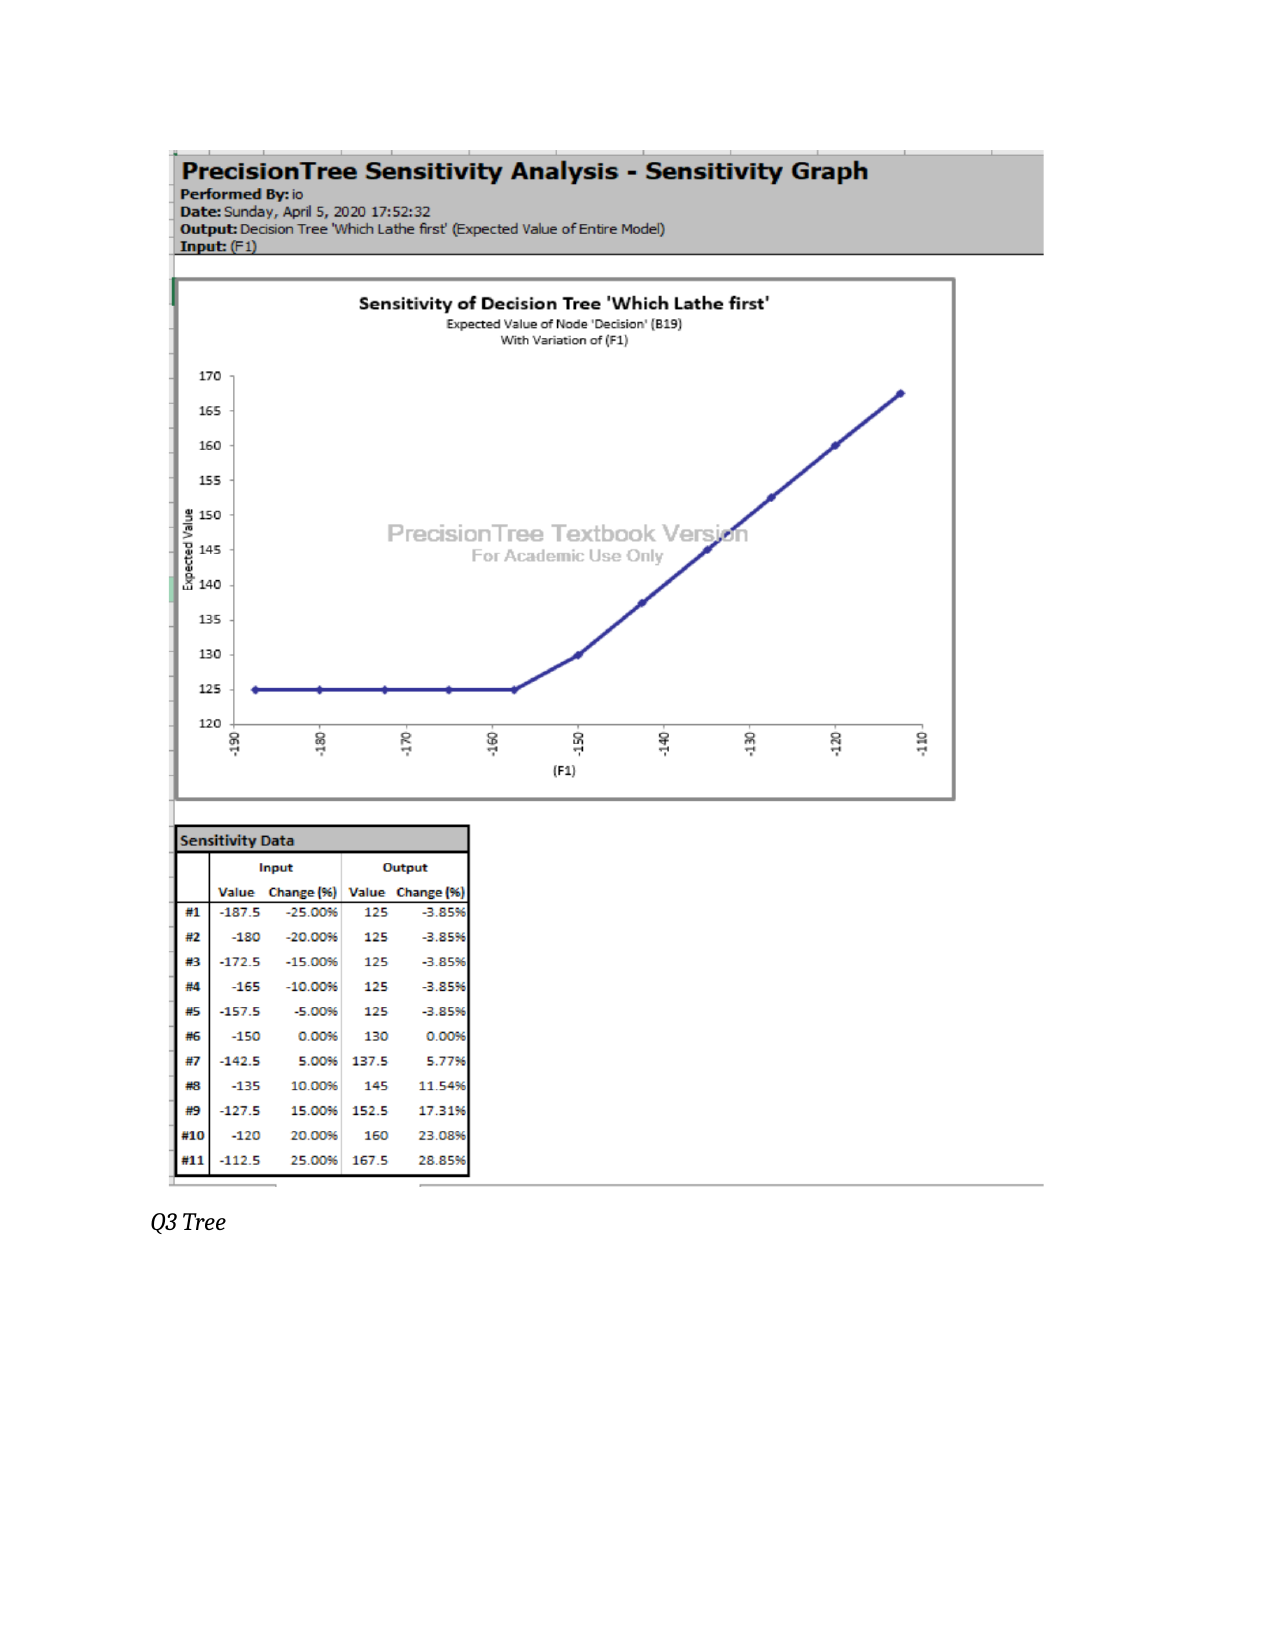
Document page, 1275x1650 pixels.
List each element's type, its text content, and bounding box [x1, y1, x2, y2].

text Q3 Tree [150, 1208, 1125, 1237]
picture [168, 150, 1044, 1187]
